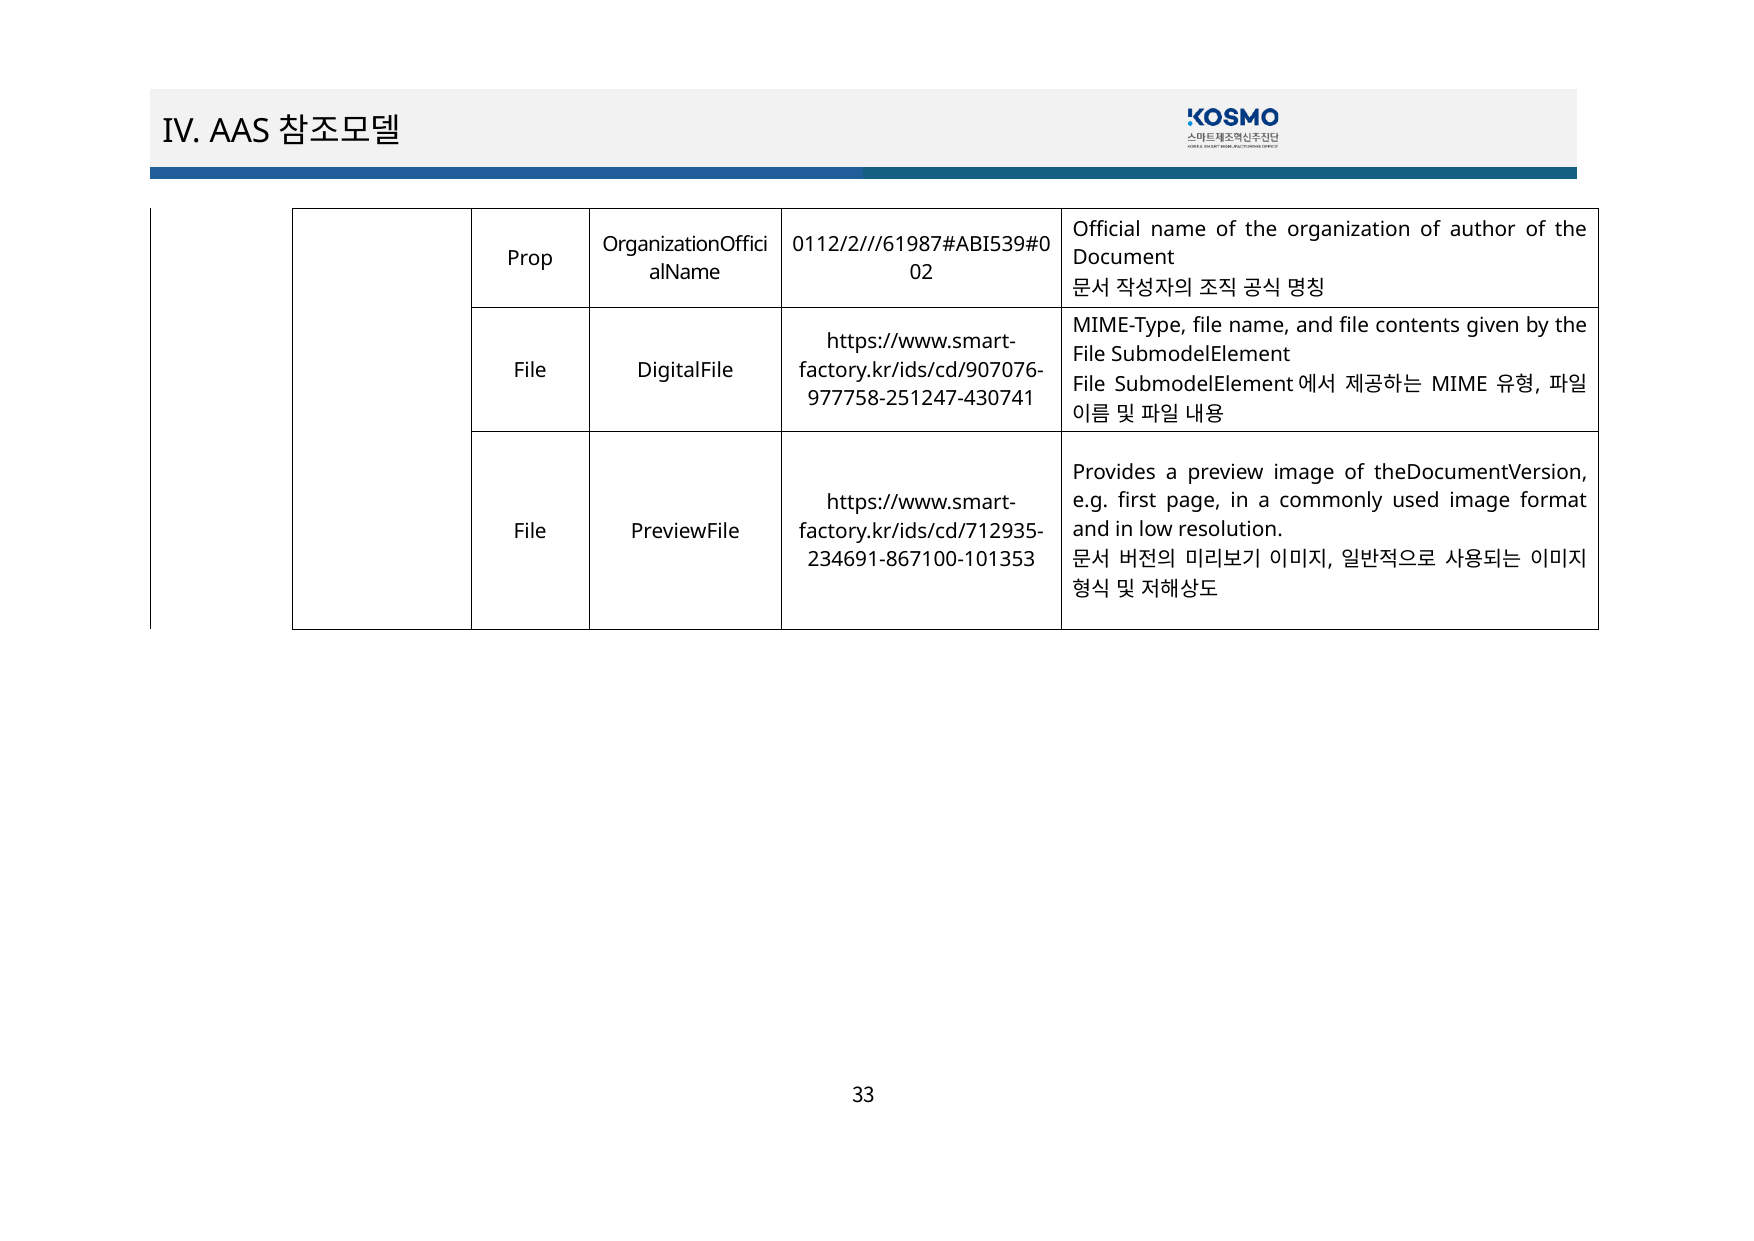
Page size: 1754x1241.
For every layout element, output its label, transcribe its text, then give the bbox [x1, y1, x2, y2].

table_cell MIME-Type, file name, and file contents given by the File SubmodelElement File SubmodelElement에서 제공하는 MIME 유형, 파일 이름 및 파일 내용 [1062, 308, 1598, 431]
table_cell https://www.smart-factory.kr/ids/cd/907076-977758-251247-430741 [782, 308, 1061, 431]
table_cell https://www.smart-factory.kr/ids/cd/712935-234691-867100-101353 [782, 432, 1061, 629]
table_cell File [472, 432, 589, 629]
table_cell Provides a preview image of theDocumentVersion, e.g. first page, in a commonly used image format and in low resolution. 문서 버전의 미리보기 이미지, 일반적으로 사용되는 이미지 형식 및 저해상도 [1062, 432, 1598, 629]
table_cell PreviewFile [590, 432, 781, 629]
table_cell DigitalFile [590, 308, 781, 431]
table_cell OrganizationOfficialName [590, 209, 781, 307]
picture [1187, 108, 1279, 148]
table_cell File [472, 308, 589, 431]
table_cell Prop [472, 209, 589, 307]
table_cell 0112/2///61987#ABI539#002 [782, 209, 1061, 307]
table_cell Official name of the organization of author of the Document 문서 작성자의 조직 공식 명칭 [1062, 209, 1598, 307]
